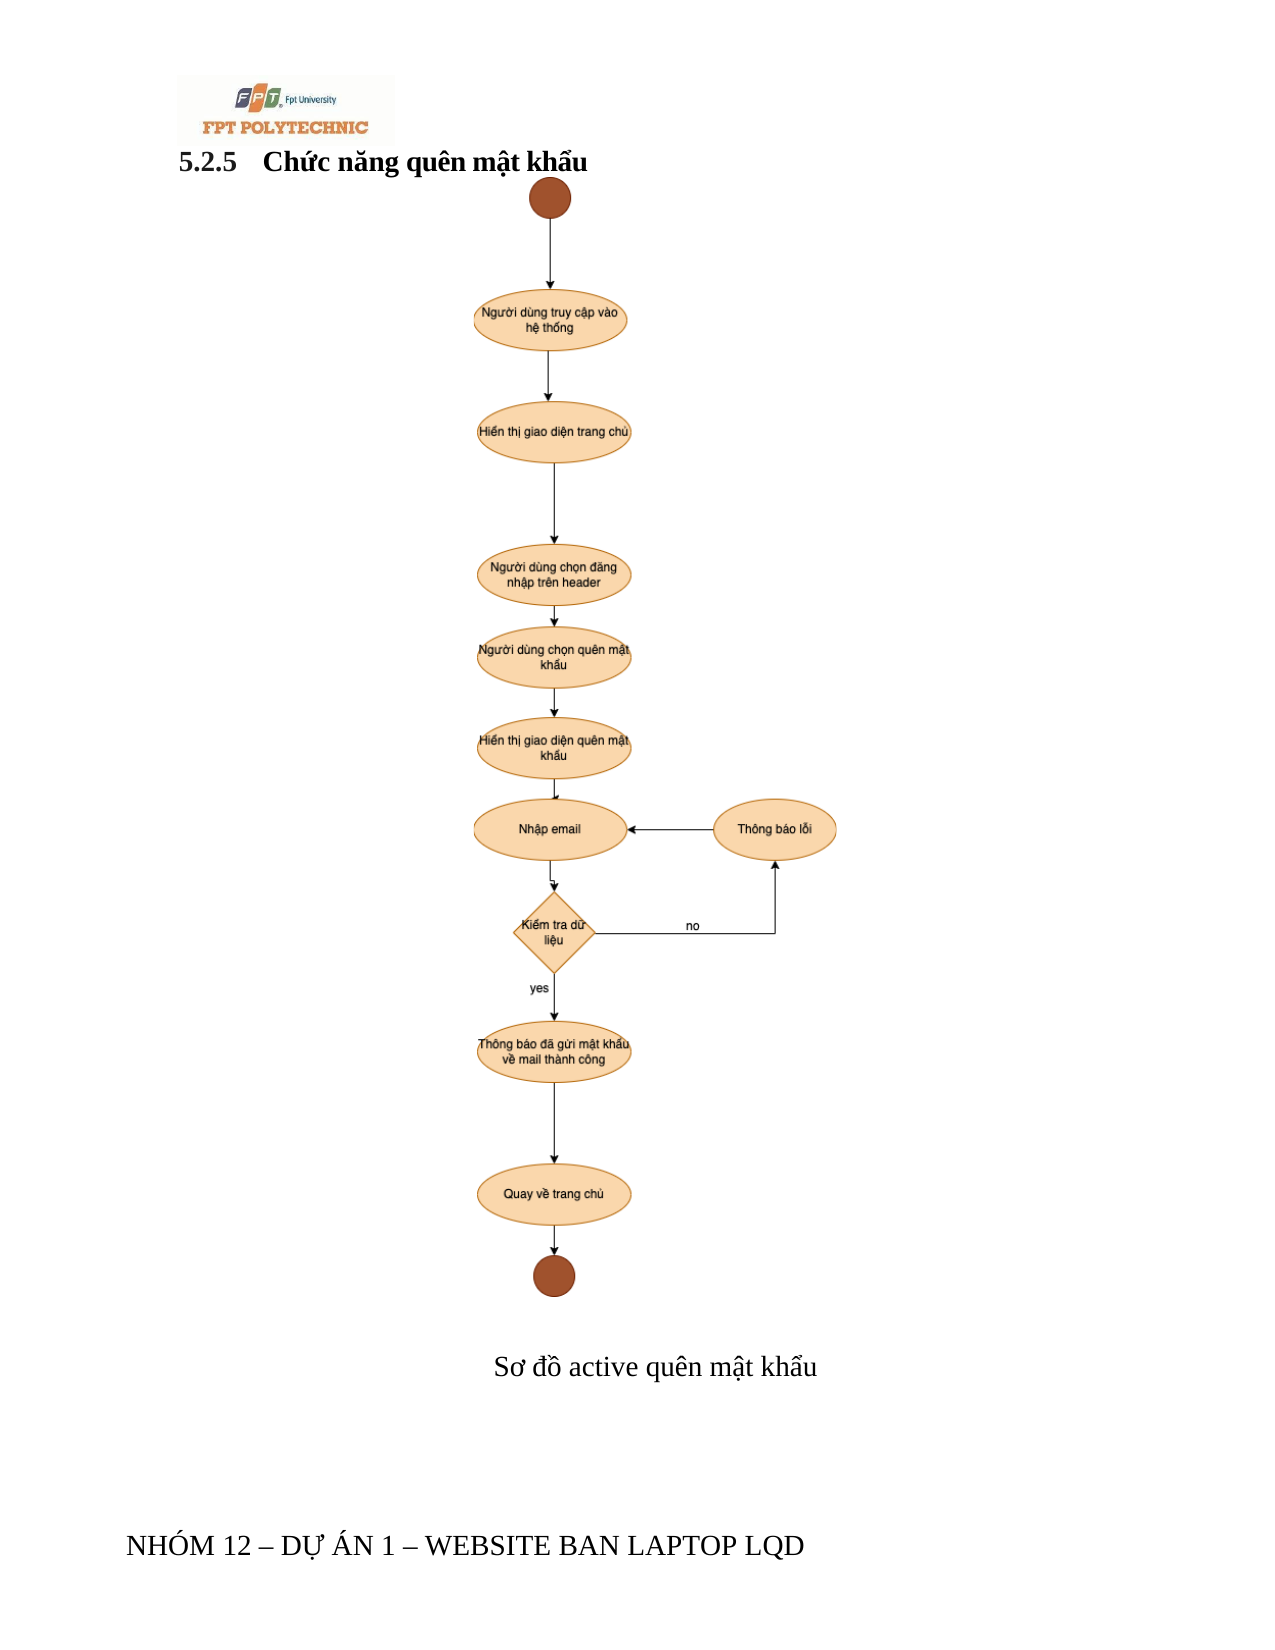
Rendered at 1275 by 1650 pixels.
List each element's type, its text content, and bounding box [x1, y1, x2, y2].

subtitle Chức năng quên mật khẩu [178, 144, 1198, 177]
text Sơ đồ active quên mật khẩu [112, 1349, 1198, 1383]
picture [473, 177, 837, 1297]
picture [177, 75, 395, 146]
